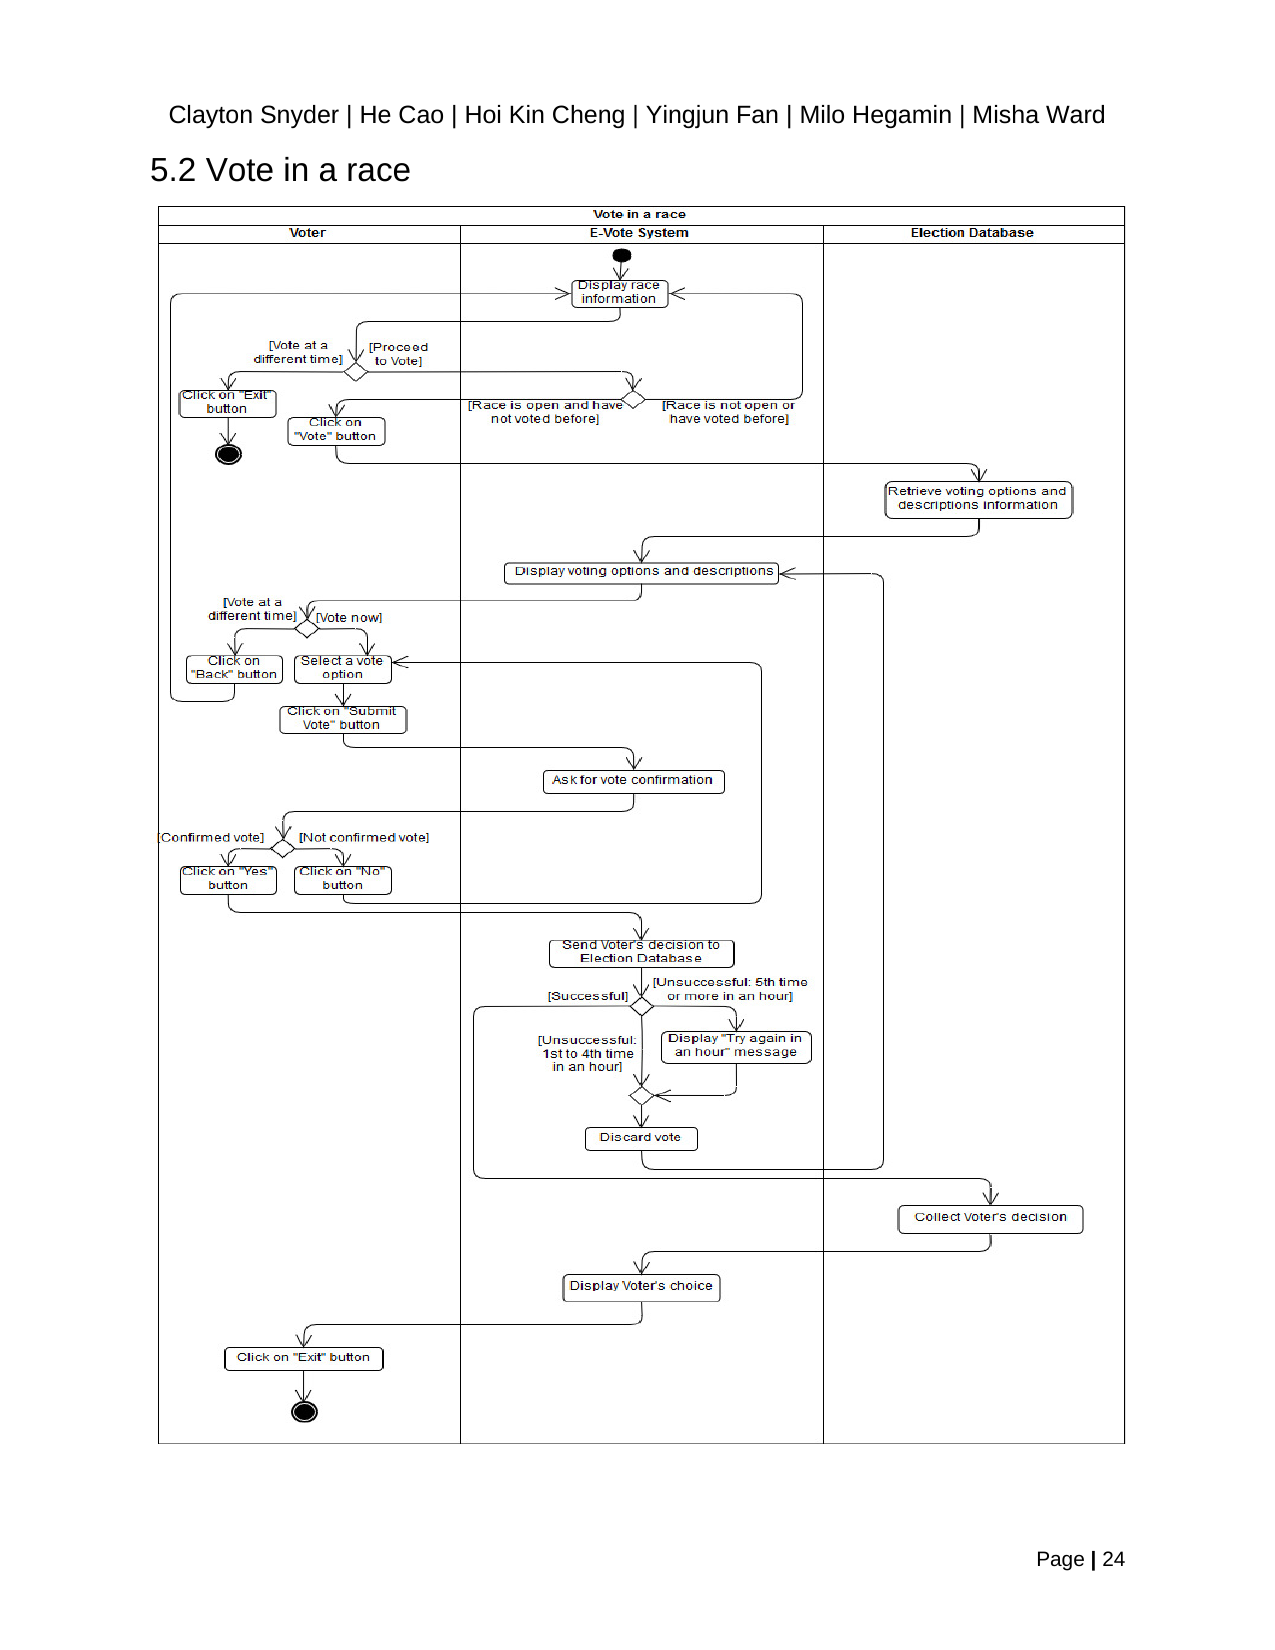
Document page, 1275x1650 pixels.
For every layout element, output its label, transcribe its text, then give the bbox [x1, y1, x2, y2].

picture [150, 206, 1125, 1444]
subtitle 5.2 Vote in a race [150, 150, 1125, 188]
